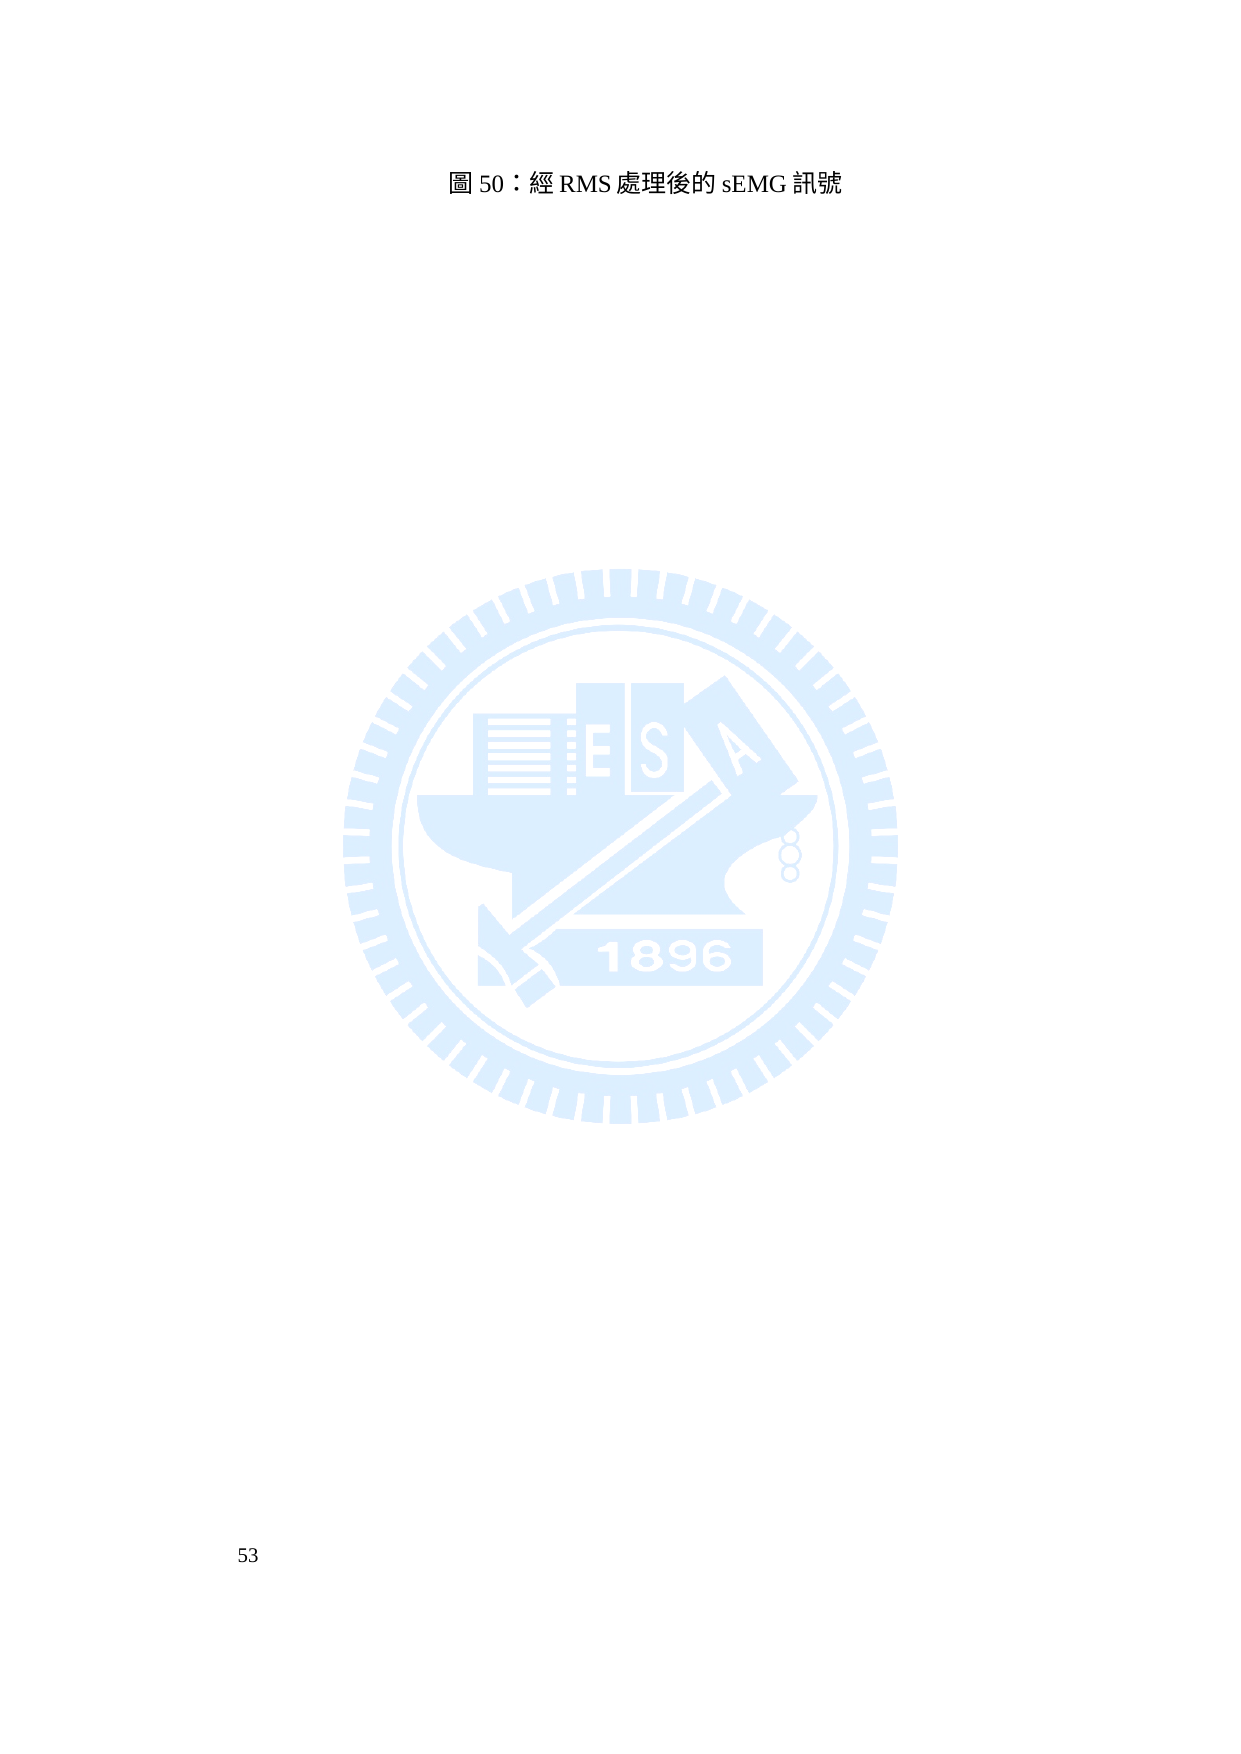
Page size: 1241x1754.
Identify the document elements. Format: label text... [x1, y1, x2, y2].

text 圖 50：經RMS處理後的sEMG訊號 [187, 163, 1053, 199]
